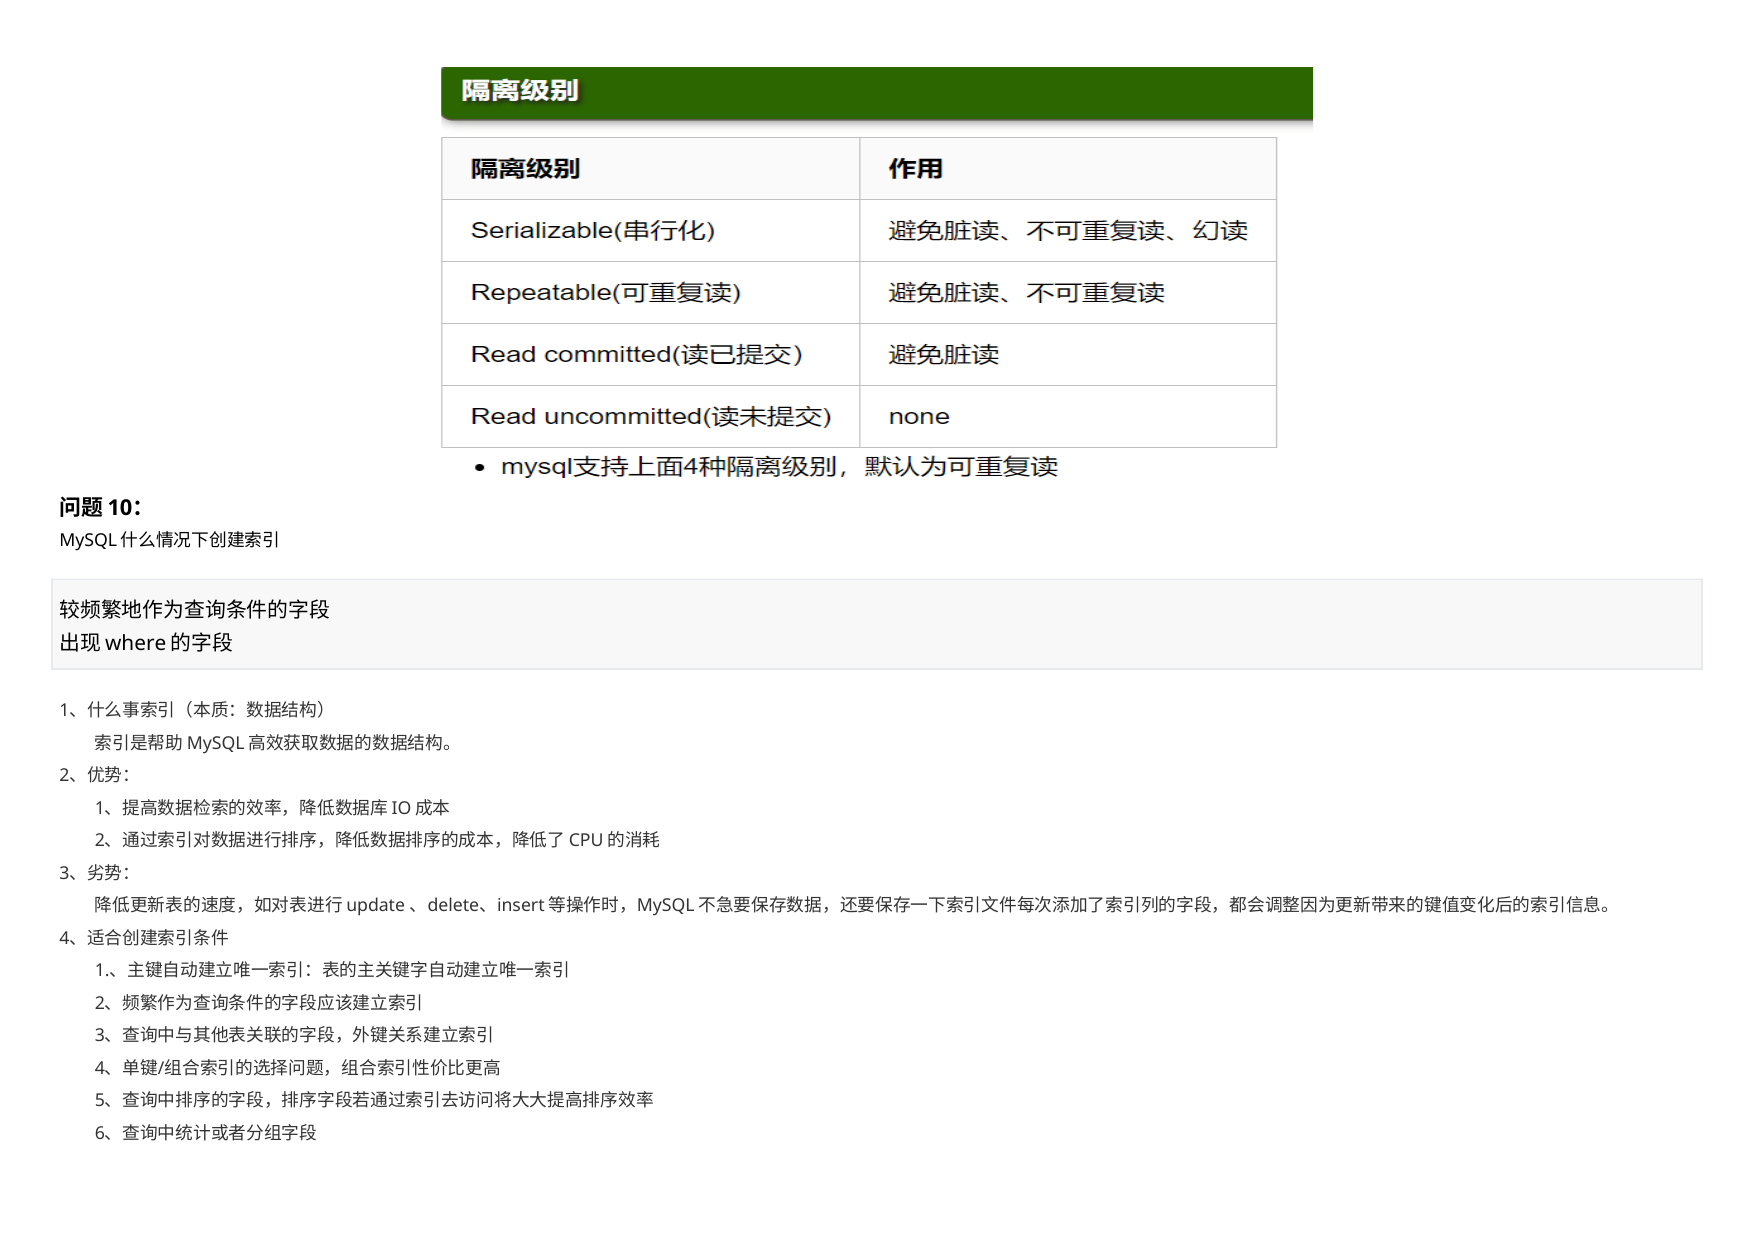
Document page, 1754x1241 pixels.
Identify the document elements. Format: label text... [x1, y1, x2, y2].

text 索引是帮助MySQL高效获取数据的数据结构。 [59, 726, 1695, 758]
text 2、通过索引对数据进行排序，降低数据排序的成本，降低了CPU的消耗 [59, 823, 1695, 856]
text 降低更新表的速度，如对表进行update 、delete、insert等操作时，MySQL不急要保存数据，还要保存一下索引文件每次添加了索引列的字段，都会调整因为更新带来的键值变化后的索引信息。 [59, 888, 1695, 921]
text 1、提高数据检索的效率，降低数据库IO成本 [59, 791, 1695, 823]
text 1、什么事索引（本质：数据结构） [59, 693, 1695, 726]
text 5、查询中排序的字段，排序字段若通过索引去访问将大大提高排序效率 [59, 1083, 1695, 1116]
text 4、适合创建索引条件 [59, 921, 1695, 953]
text 4、单键/组合索引的选择问题，组合索引性价比更高 [59, 1051, 1695, 1083]
text 2、频繁作为查询条件的字段应该建立索引 [59, 986, 1695, 1018]
text 较频繁地作为查询条件的字段 出现where的字段 [53, 580, 1701, 668]
text 2、优势： [59, 758, 1695, 791]
text 1.、主键自动建立唯一索引：表的主关键字自动建立唯一索引 [59, 953, 1695, 986]
text MySQL什么情况下创建索引 [59, 523, 1695, 555]
text 6、查询中统计或者分组字段 [59, 1116, 1695, 1148]
picture [440, 67, 1314, 490]
text 3、查询中与其他表关联的字段，外键关系建立索引 [59, 1018, 1695, 1051]
text 3、劣势： [59, 856, 1695, 888]
text 问题10： [59, 490, 1695, 523]
